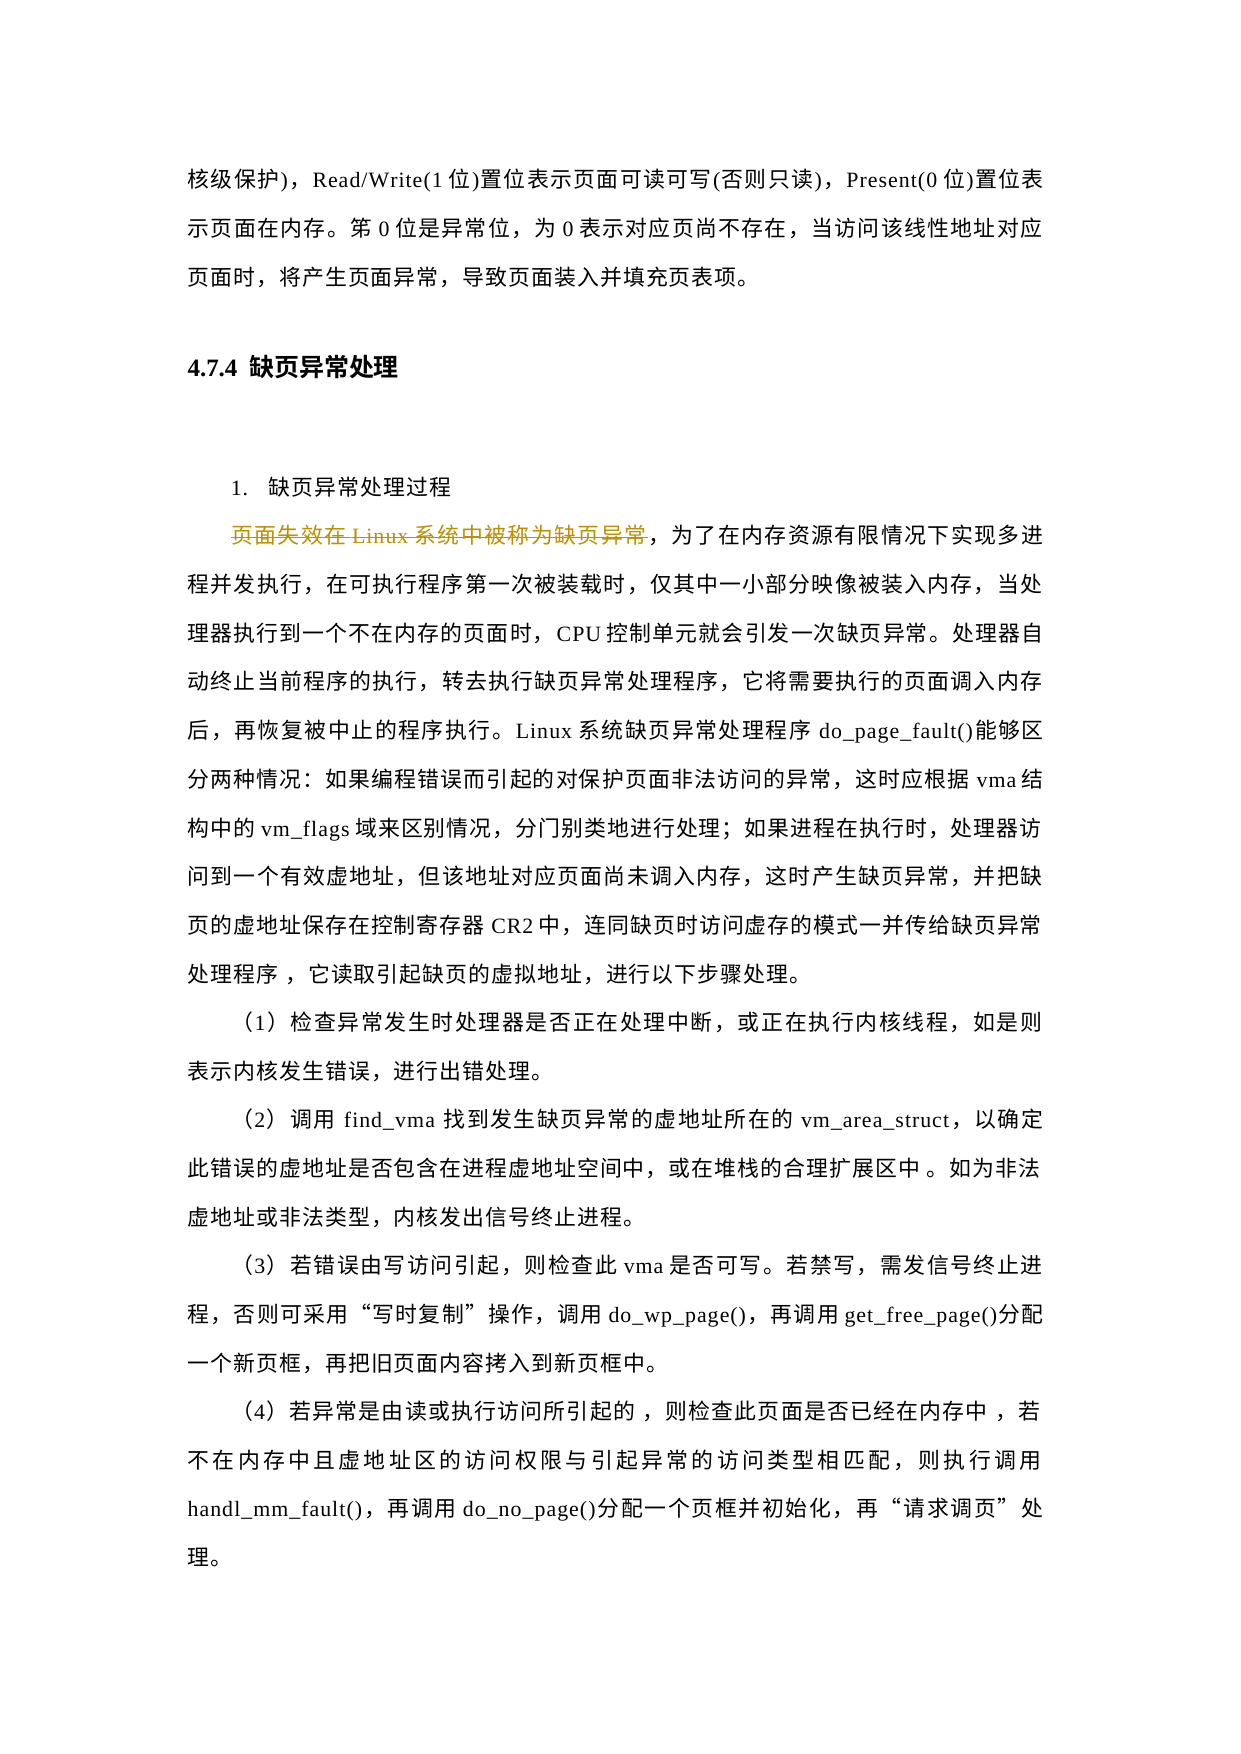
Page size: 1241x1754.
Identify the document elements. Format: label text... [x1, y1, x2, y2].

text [187, 162, 1043, 292]
text （4）若异常是由读或执行访问所引起的 ，则检查此页面是否已经在内存中 ，若不在内存中且虚地址区的访问权限与引起异常的访问类型相匹配，则执行调用handl_mm_fault()，再调用do_no_page()分配一个页框并初始化，再“请求调页”处理。 [187, 1393, 1043, 1572]
list 缺页异常处理过程 [231, 469, 1043, 502]
text 4.7.4 缺页异常处理 [187, 333, 1055, 398]
text （2）调用 find_vma 找到发生缺页异常的虚地址所在的vm_area_struct，以确定此错误的虚地址是否包含在进程虚地址空间中，或在堆栈的合理扩展区中 。如为非法虚地址或非法类型，内核发出信号终止进程。 [187, 1102, 1043, 1232]
text （1）检查异常发生时处理器是否正在处理中断，或正在执行内核线程，如是则表示内核发生错误，进行出错处理。 [187, 1005, 1043, 1086]
text 页面失效在Linux系统中被称为缺页异常，为了在内存资源有限情况下实现多进程并发执行，在可执行程序第一次被装载时，仅其中一小部分映像被装入内存，当处理器执行到一个不在内存的页面时，CPU控制单元就会引发一次缺页异常。处理器自动终止当前程序的执行，转去执行缺页异常处理程序，它将需要执行的页面调入内存后，再恢复被中止的程序执行。Linux系统缺页异常处理程序 do_page_fault()能够区分两种情况：如果编程错误而引起的对保护页面非法访问的异常，这时应根据 vma结构中的vm_flags域来区别情况，分门别类地进行处理；如果进程在执行时，处理器访问到一个有效虚地址，但该地址对应页面尚未调入内存，这时产生缺页异常，并把缺页的虚地址保存在控制寄存器CR2中，连同缺页时访问虚存的模式一并传给缺页异常处理程序 ，它读取引起缺页的虚拟地址，进行以下步骤处理。 [187, 518, 1043, 989]
text （3）若错误由写访问引起，则检查此vma是否可写。若禁写，需发信号终止进程，否则可采用“写时复制”操作，调用do_wp_page()，再调用get_free_page()分配一个新页框，再把旧页面内容拷入到新页框中。 [187, 1248, 1043, 1378]
